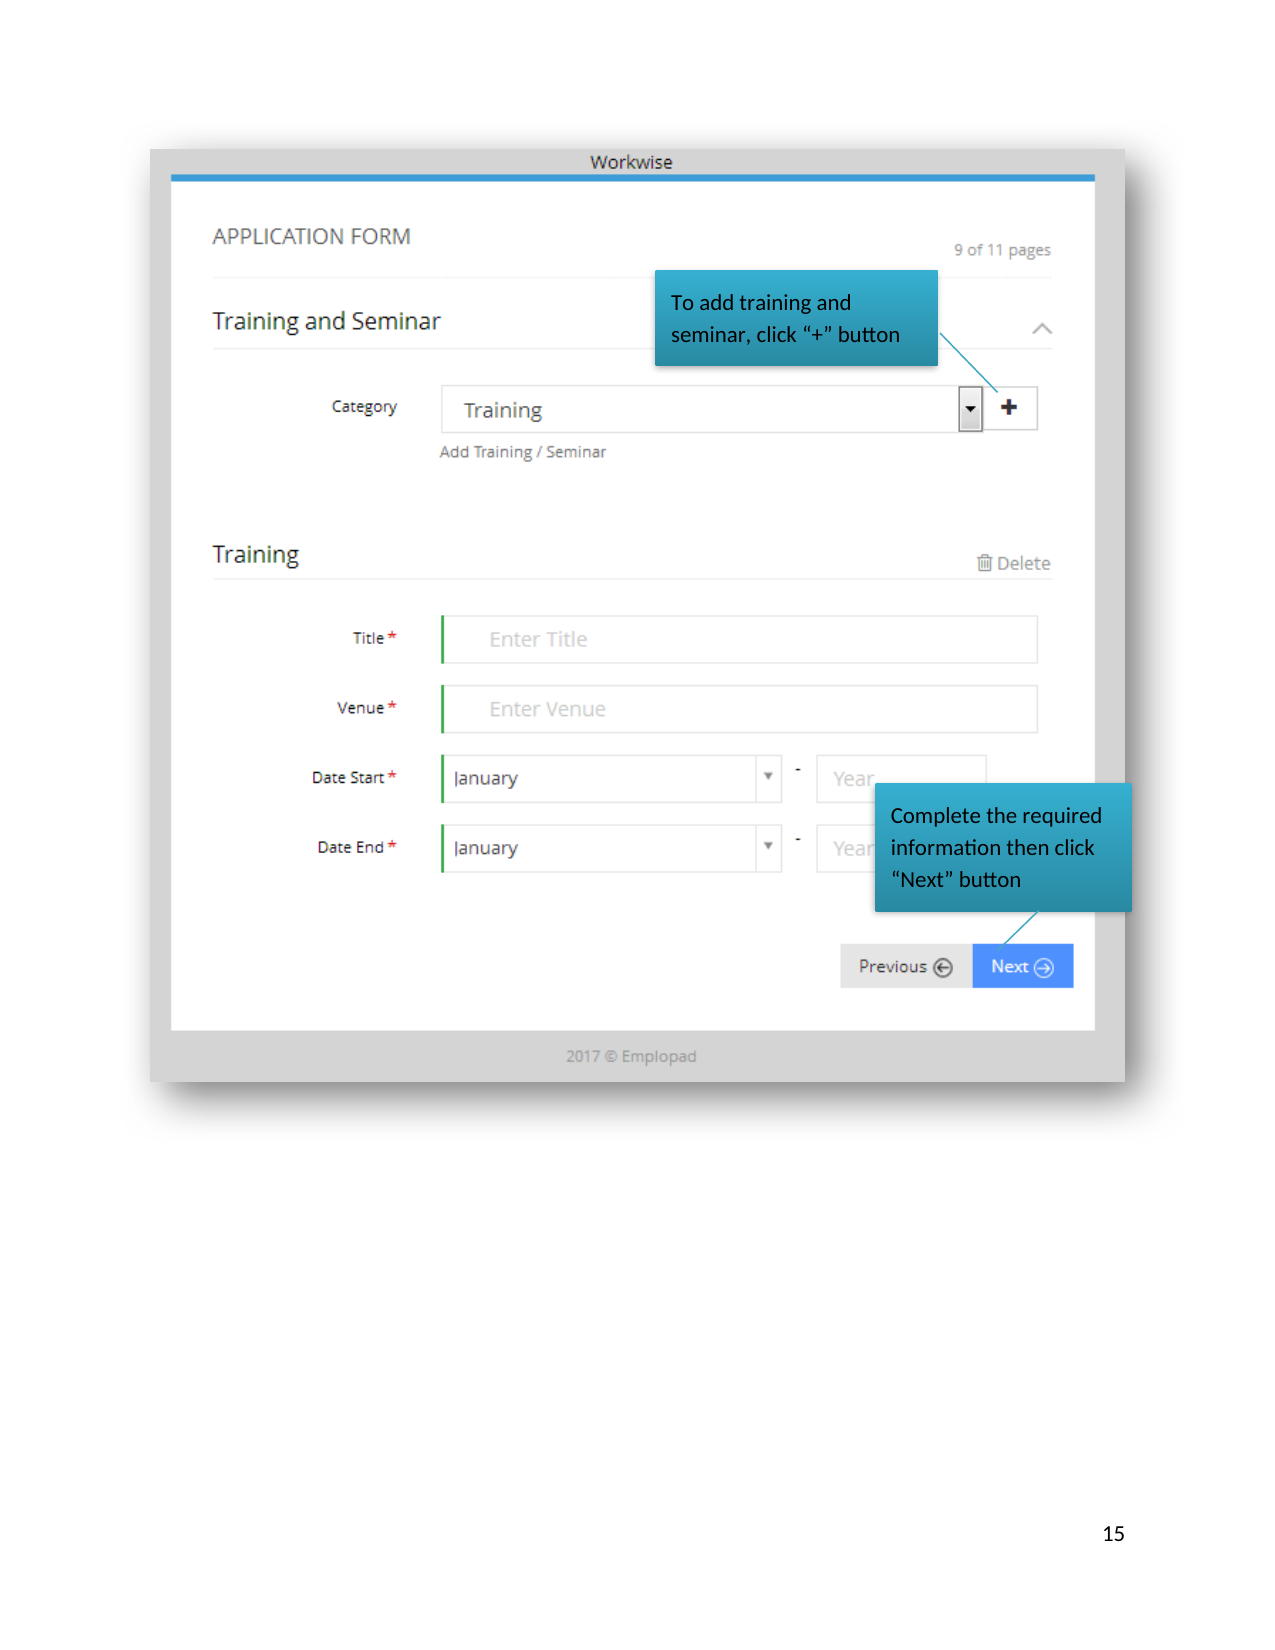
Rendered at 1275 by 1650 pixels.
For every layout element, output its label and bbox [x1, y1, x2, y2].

picture [150, 149, 1125, 1082]
